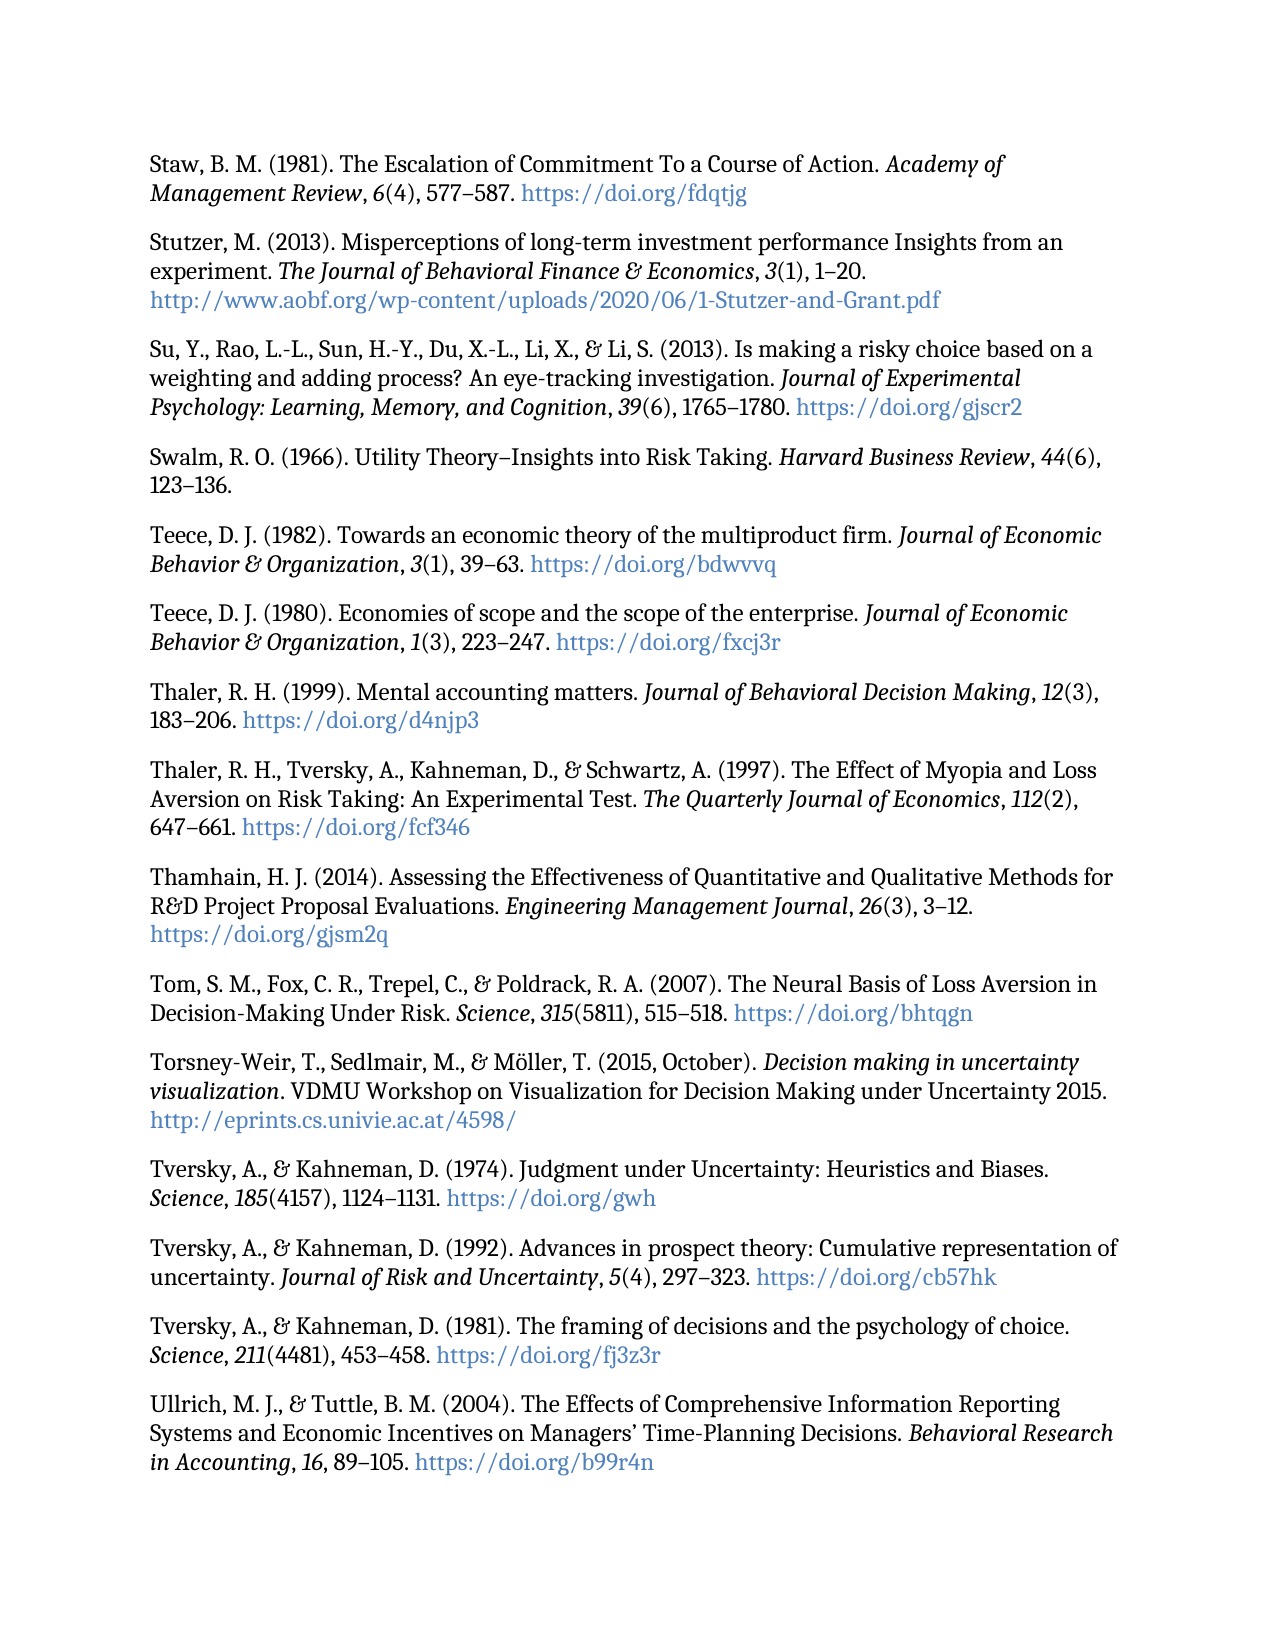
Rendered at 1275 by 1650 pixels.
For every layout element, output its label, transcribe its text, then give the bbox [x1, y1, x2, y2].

text Swalm, R. O. (1966). Utility Theory–Insights into Risk Taking. Harvard Business Review, 44(6), 123–136. [150, 442, 1125, 500]
text Teece, D. J. (1980). Economies of scope and the scope of the enterprise. Journal of Economic Behavior & Organization, 1(3), 223–247. https://doi.org/fxcj3r [150, 599, 1125, 657]
text Staw, B. M. (1981). The Escalation of Commitment To a Course of Action. Academy of Management Review, 6(4), 577–587. https://doi.org/fdqtjg [150, 150, 1125, 207]
text Teece, D. J. (1982). Towards an economic theory of the multiproduct firm. Journal of Economic Behavior & Organization, 3(1), 39–63. https://doi.org/bdwvvq [150, 521, 1125, 578]
text Tversky, A., & Kahneman, D. (1992). Advances in prospect theory: Cumulative representation of uncertainty. Journal of Risk and Uncertainty, 5(4), 297–323. https://doi.org/cb57hk [150, 1234, 1125, 1291]
text Torsney-Weir, T., Sedlmair, M., & Möller, T. (2015, October). Decision making in uncertainty visualization. VDMU Workshop on Visualization for Decision Making under Uncertainty 2015. http://eprints.cs.univie.ac.at/4598/ [150, 1048, 1125, 1134]
text Su, Y., Rao, L.-L., Sun, H.-Y., Du, X.-L., Li, X., & Li, S. (2013). Is making a risky choice based on a weighting and adding process? An eye-tracking investigation. Journal of Experimental Psychology: Learning, Memory, and Cognition, 39(6), 1765–1780. https://doi.org/gjscr2 [150, 335, 1125, 422]
text Tom, S. M., Fox, C. R., Trepel, C., & Poldrack, R. A. (2007). The Neural Basis of Loss Aversion in Decision-Making Under Risk. Science, 315(5811), 515–518. https://doi.org/bhtqgn [150, 970, 1125, 1027]
text Tversky, A., & Kahneman, D. (1974). Judgment under Uncertainty: Heuristics and Biases. Science, 185(4157), 1124–1131. https://doi.org/gwh [150, 1155, 1125, 1213]
text Thaler, R. H., Tversky, A., Kahneman, D., & Schwartz, A. (1997). The Effect of Myopia and Loss Aversion on Risk Taking: An Experimental Test. The Quarterly Journal of Economics, 112(2), 647–661. https://doi.org/fcf346 [150, 756, 1125, 842]
text Stutzer, M. (2013). Misperceptions of long-term investment performance Insights from an experiment. The Journal of Behavioral Finance & Economics, 3(1), 1–20. http://www.aobf.org/wp-content/uploads/2020/06/1-Stutzer-and-Grant.pdf [150, 228, 1125, 314]
text Tversky, A., & Kahneman, D. (1981). The framing of decisions and the psychology of choice. Science, 211(4481), 453–458. https://doi.org/fj3z3r [150, 1312, 1125, 1369]
text Ullrich, M. J., & Tuttle, B. M. (2004). The Effects of Comprehensive Information Reporting Systems and Economic Incentives on Managers’ Time-Planning Decisions. Behavioral Research in Accounting, 16, 89–105. https://doi.org/b99r4n [150, 1390, 1125, 1477]
text Thamhain, H. J. (2014). Assessing the Effectiveness of Quantitative and Qualitative Methods for R&D Project Proposal Evaluations. Engineering Management Journal, 26(3), 3–12. https://doi.org/gjsm2q [150, 863, 1125, 949]
text Thaler, R. H. (1999). Mental accounting matters. Journal of Behavioral Decision Making, 12(3), 183–206. https://doi.org/d4njp3 [150, 677, 1125, 735]
